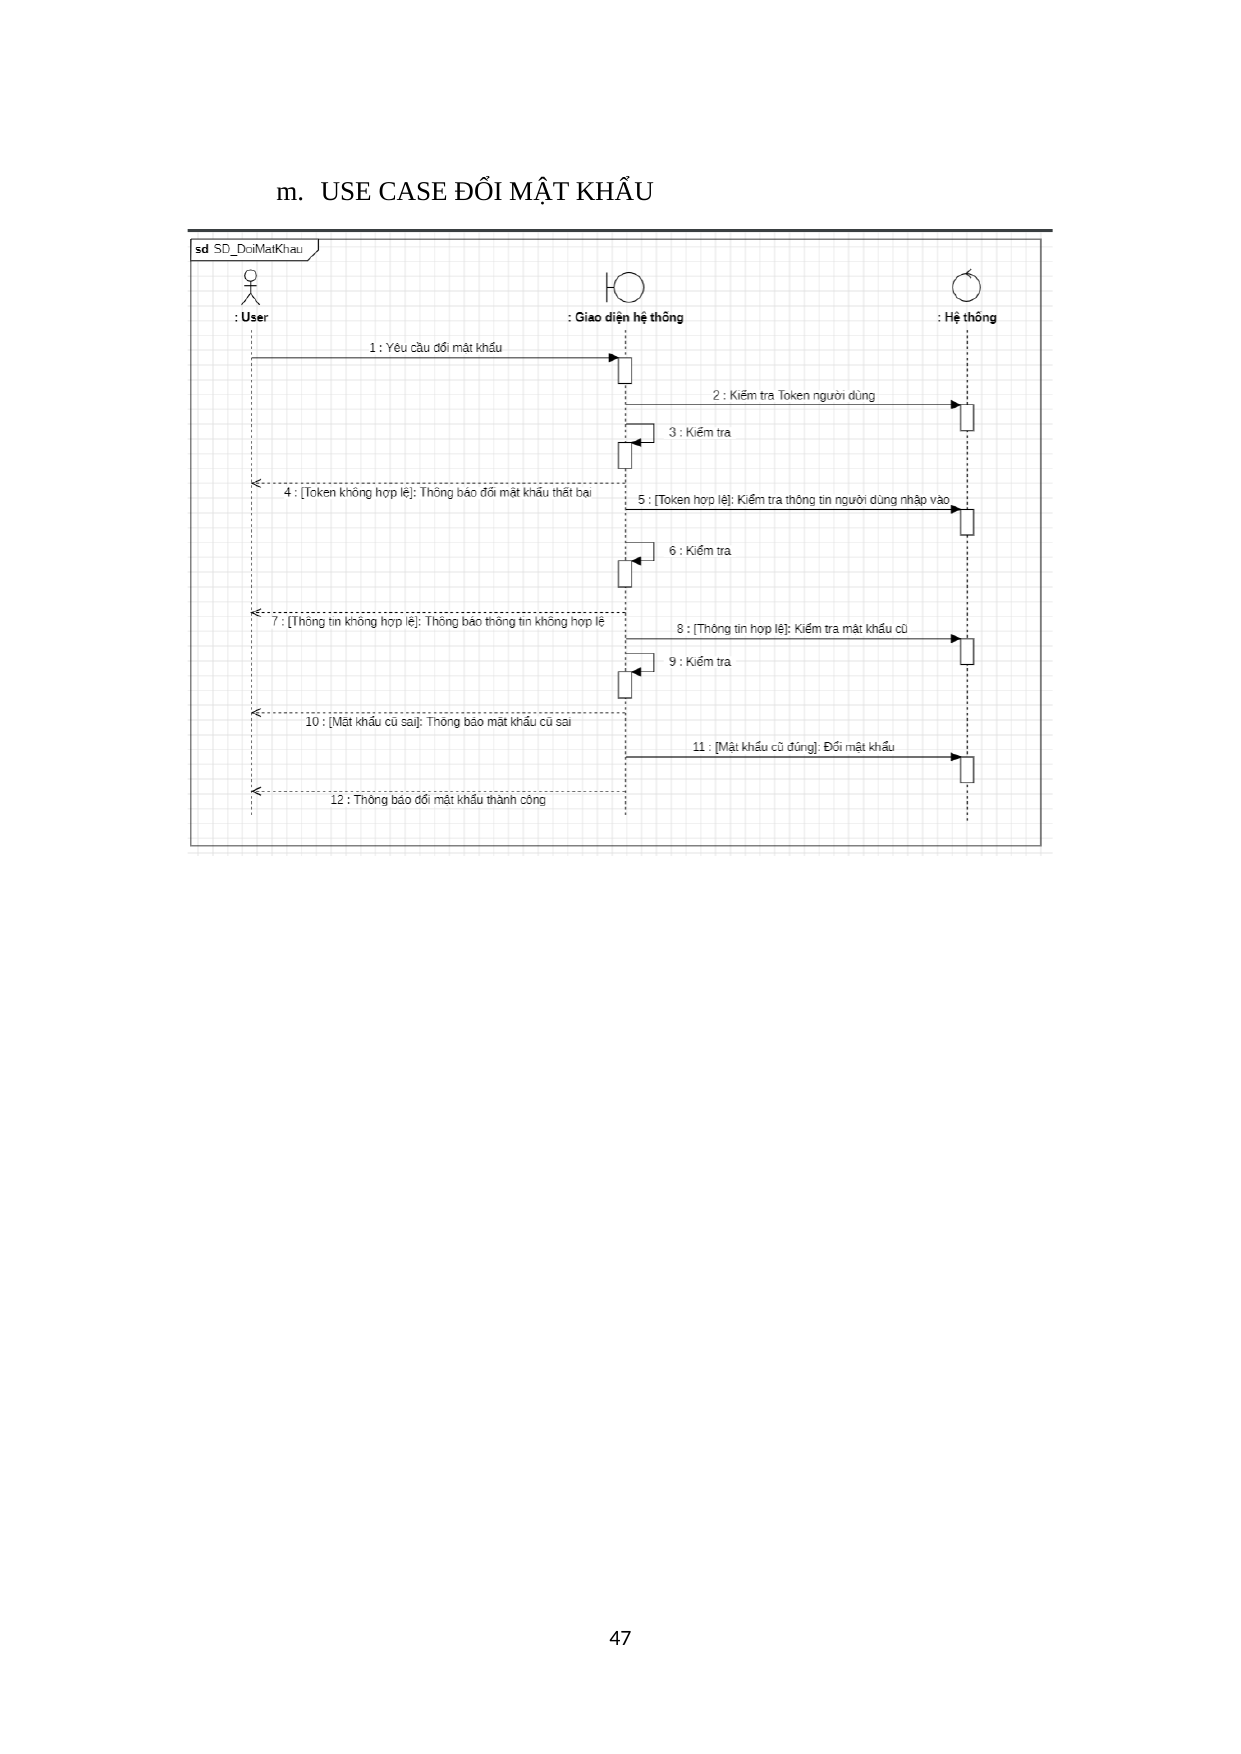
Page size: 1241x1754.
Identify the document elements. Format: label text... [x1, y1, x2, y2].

picture [187, 229, 1053, 856]
list USE CASE ĐỔI MẬT KHẨU [276, 174, 1053, 207]
